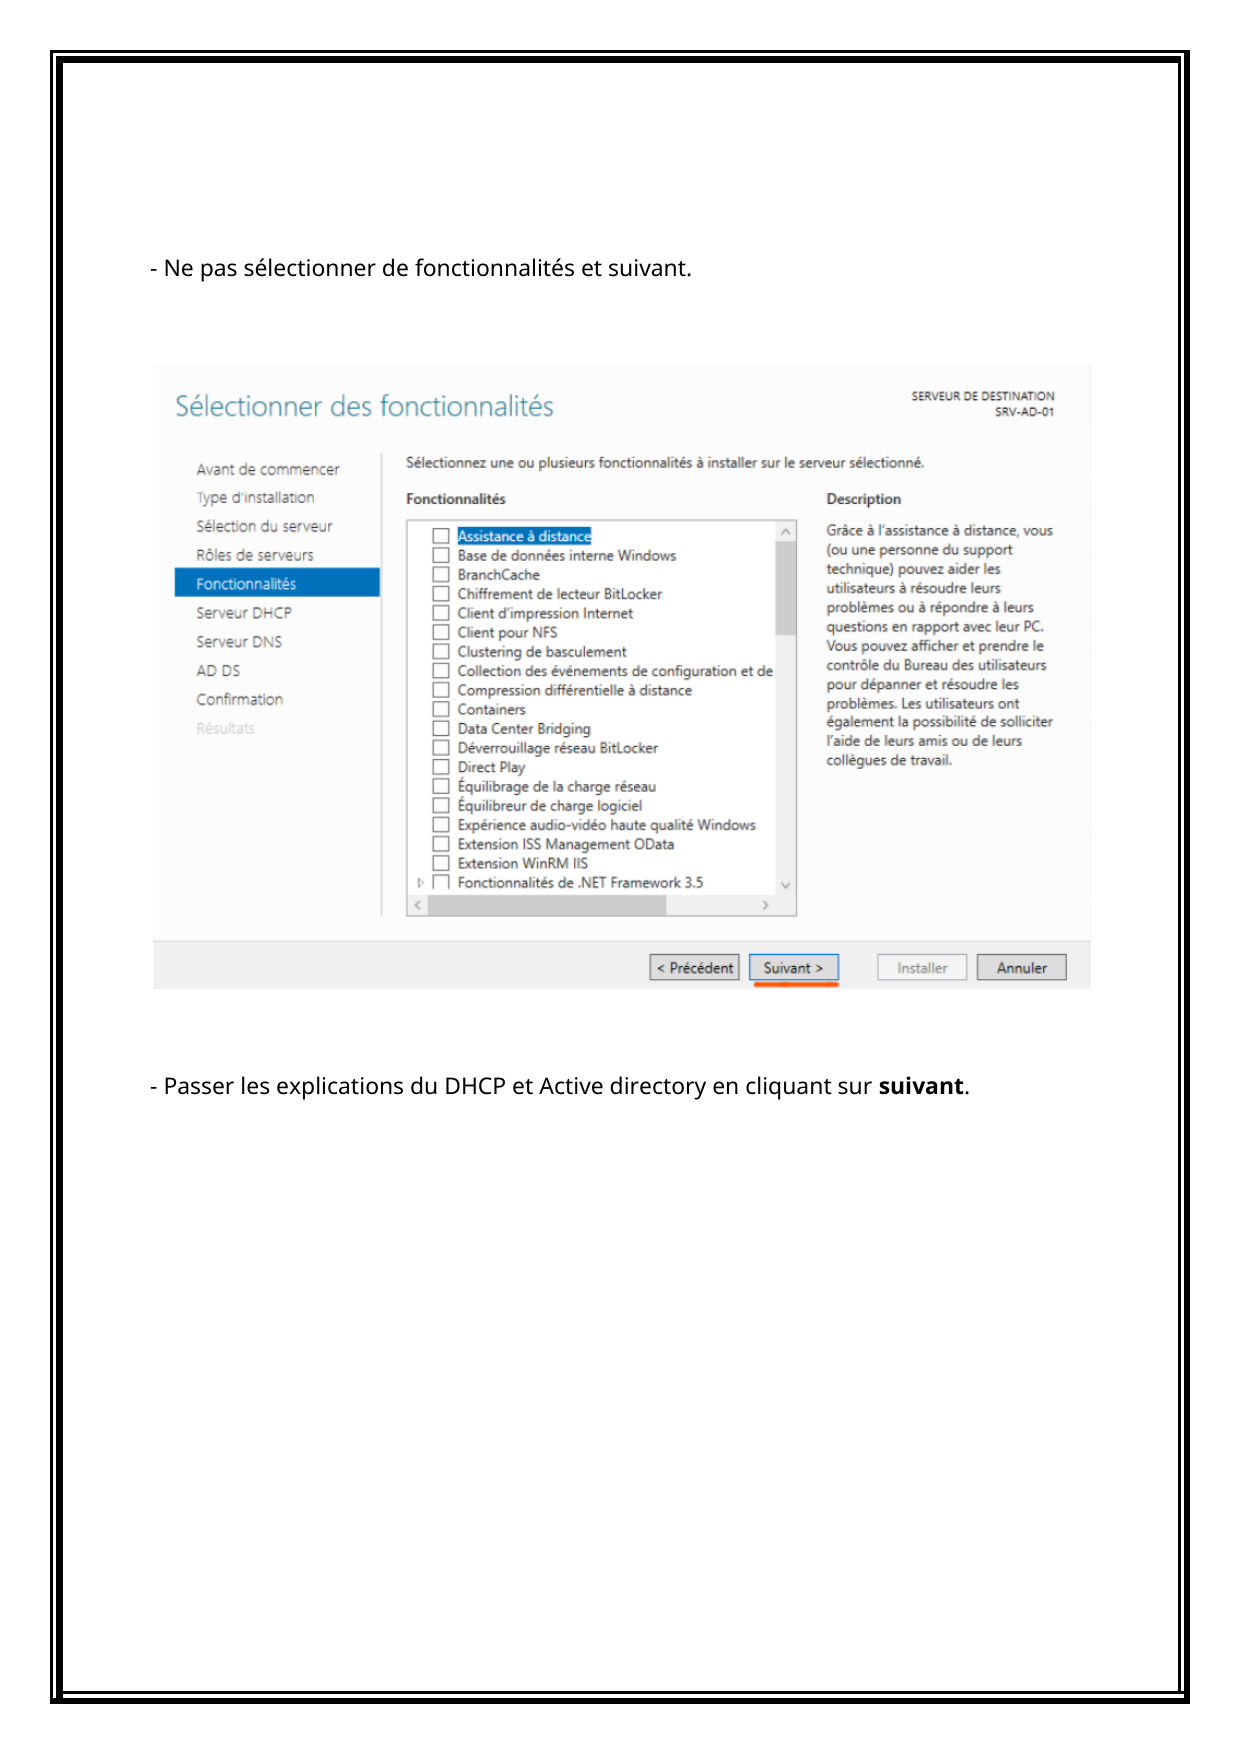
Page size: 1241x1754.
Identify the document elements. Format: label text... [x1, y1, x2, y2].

text - Passer les explications du DHCP et Active directory en cliquant sur suivant. [150, 1070, 1090, 1101]
text - Ne pas sélectionner de fonctionnalités et suivant. [150, 252, 1090, 283]
picture [150, 365, 1091, 989]
